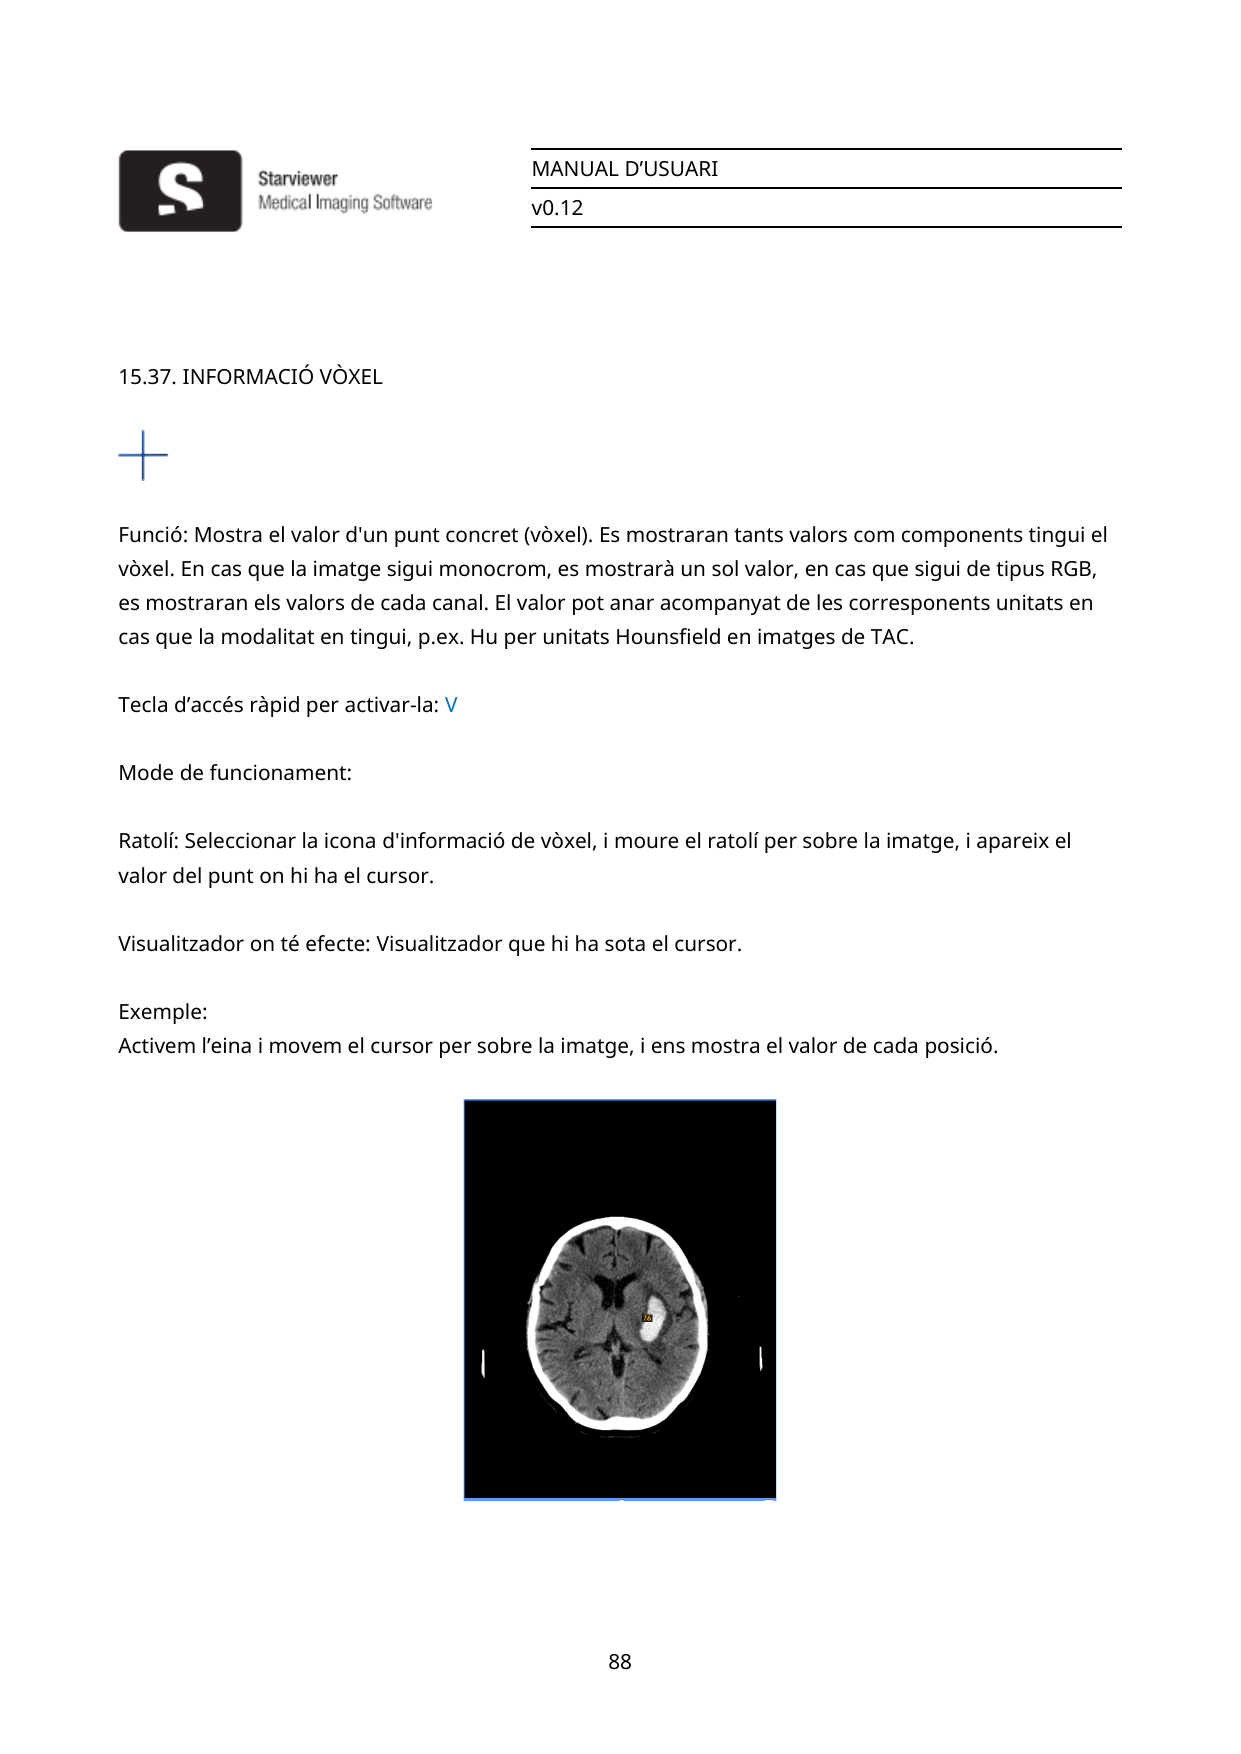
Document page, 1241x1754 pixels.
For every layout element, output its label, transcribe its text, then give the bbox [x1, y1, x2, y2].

text Ratolí: Seleccionar la icona d'informació de vòxel, i moure el ratolí per sobre la imatge, i apareix el valor del punt on hi ha el cursor. [118, 827, 1122, 889]
text Tecla d’accés ràpid per activar-la: V [118, 690, 1122, 719]
text Visualitzador on té efecte: Visualitzador que hi ha sota el cursor. [118, 929, 1122, 957]
text Activem l’eina i movem el cursor per sobre la imatge, i ens mostra el valor de cada posició. [118, 1031, 1122, 1059]
text Exemple: [118, 997, 1122, 1025]
text Funció: Mostra el valor d'un punt concret (vòxel). Es mostraran tants valors com components tingui el vòxel. En cas que la imatge sigui monocrom, es mostrarà un sol valor, en cas que sigui de tipus RGB, es mostraran els valors de cada canal. El valor pot anar acompanyat de les corresponents unitats en cas que la modalitat en tingui, p.ex. Hu per unitats Hounsfield en imatges de TAC. [118, 520, 1122, 651]
text Mode de funcionament: [118, 758, 1122, 787]
picture [463, 1099, 777, 1501]
subtitle Informació vòxel [118, 362, 1122, 391]
picture [118, 430, 169, 481]
